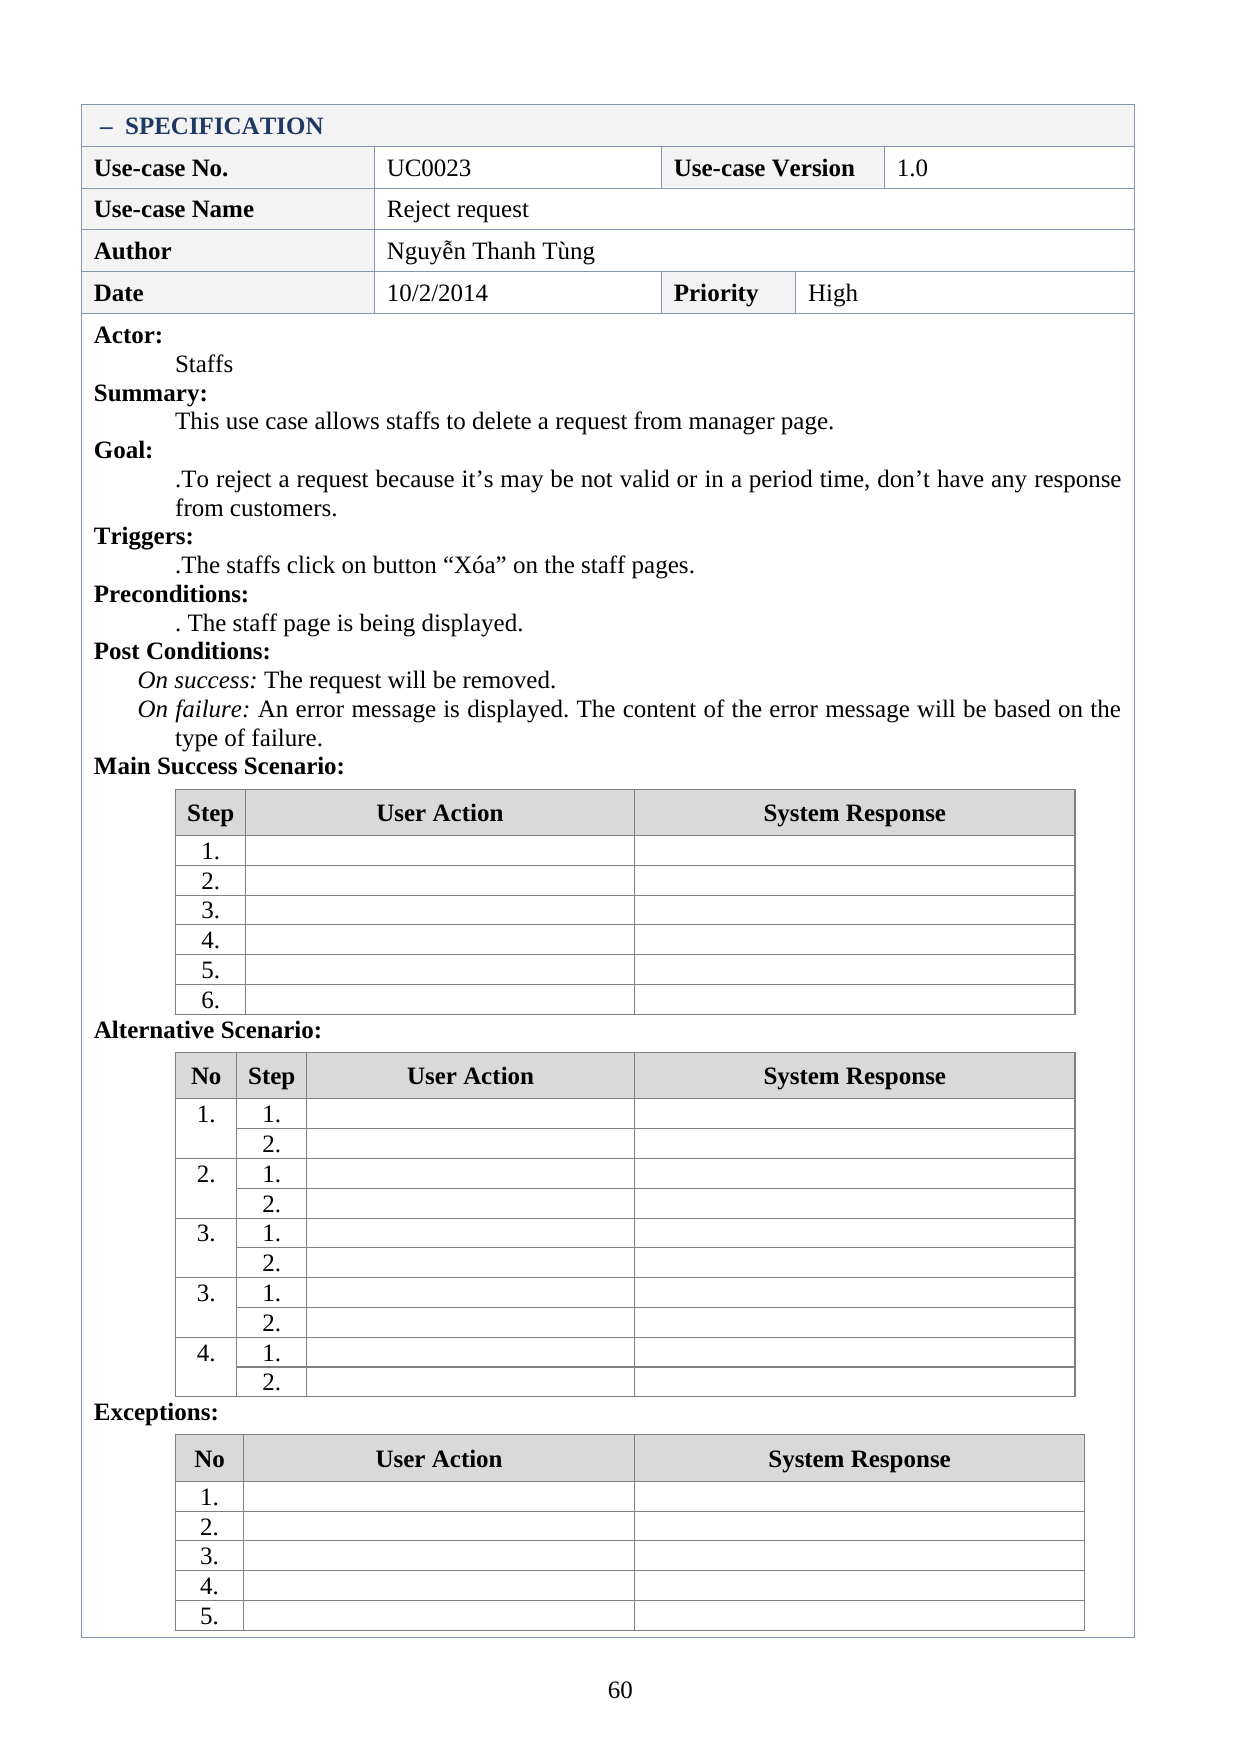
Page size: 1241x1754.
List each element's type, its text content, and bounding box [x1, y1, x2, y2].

table_cell Priority [662, 272, 795, 313]
table_cell UC0023 [375, 147, 661, 187]
table_cell Nguyễn Thanh Tùng [375, 230, 1134, 271]
table_cell Use-case Version [662, 147, 884, 187]
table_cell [82, 314, 1134, 1637]
table_cell 1.0 [885, 147, 1134, 187]
table_cell Use-case Name [82, 189, 374, 229]
table_cell High [796, 272, 1134, 313]
table_cell Author [82, 230, 374, 271]
table_cell 10/2/2014 [375, 272, 661, 313]
table_header – SPECIFICATION [82, 105, 1134, 146]
table_cell Date [82, 272, 374, 313]
table_cell Reject request [375, 189, 1134, 229]
table_cell Use-case No. [82, 147, 374, 187]
